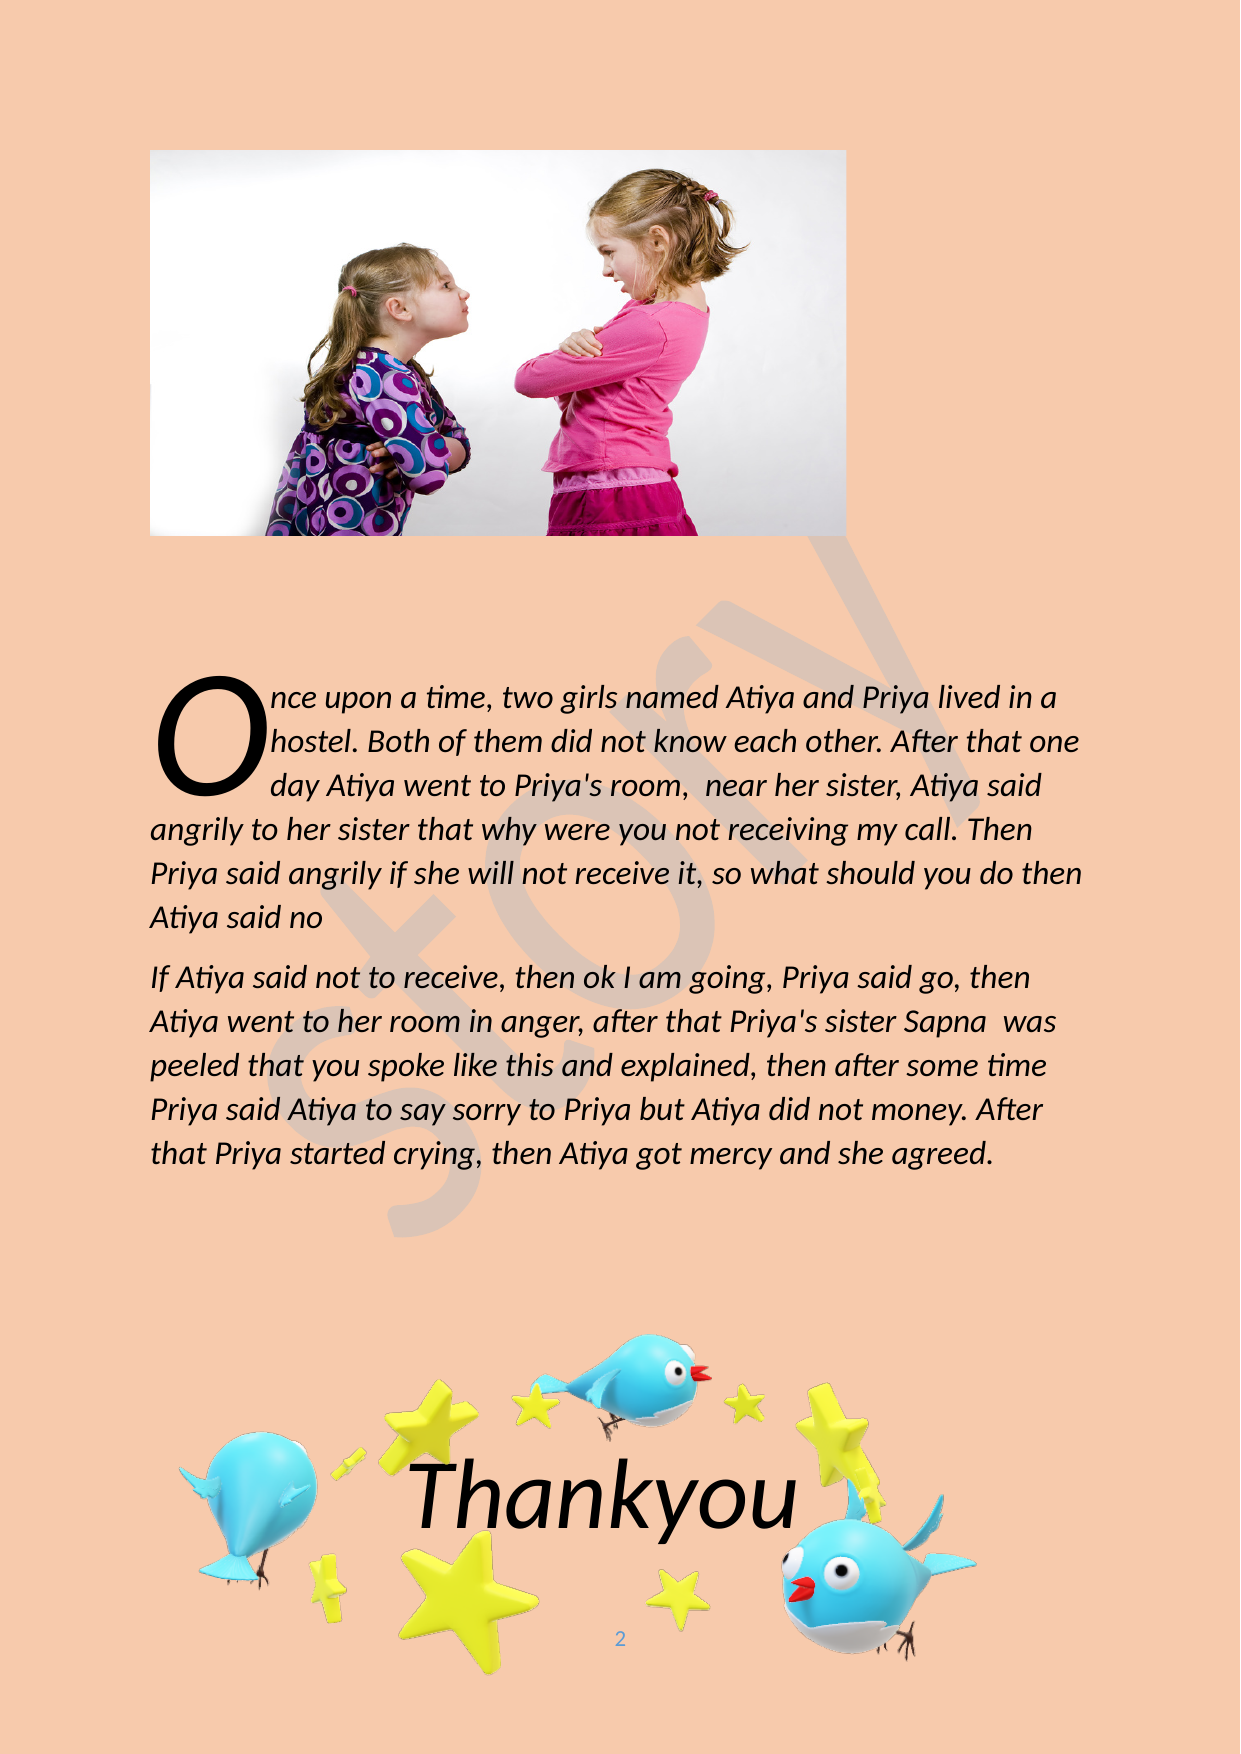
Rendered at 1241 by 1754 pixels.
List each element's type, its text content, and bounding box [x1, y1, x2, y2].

text nce upon a time, two girls named Atiya and Priya lived in a hostel. Both of them did not know each other. After that one day Atiya went to Priya's room, near her sister, Atiya said angrily to her sister that why were you not receiving my call. Then Priya said angrily if she will not receive it, so what should you do then Atiya said no [150, 676, 1090, 937]
text If Atiya said not to receive, then ok I am going, Priya said go, then Atiya went to her room in anger, after that Priya's sister Sapna was peeled that you spoke like this and explained, then after some time Priya said Atiya to say sorry to Priya but Atiya did not money. After that Priya started crying, then Atiya got mercy and she agreed. [150, 956, 1090, 1173]
picture [150, 150, 847, 536]
picture [168, 1310, 1004, 1692]
